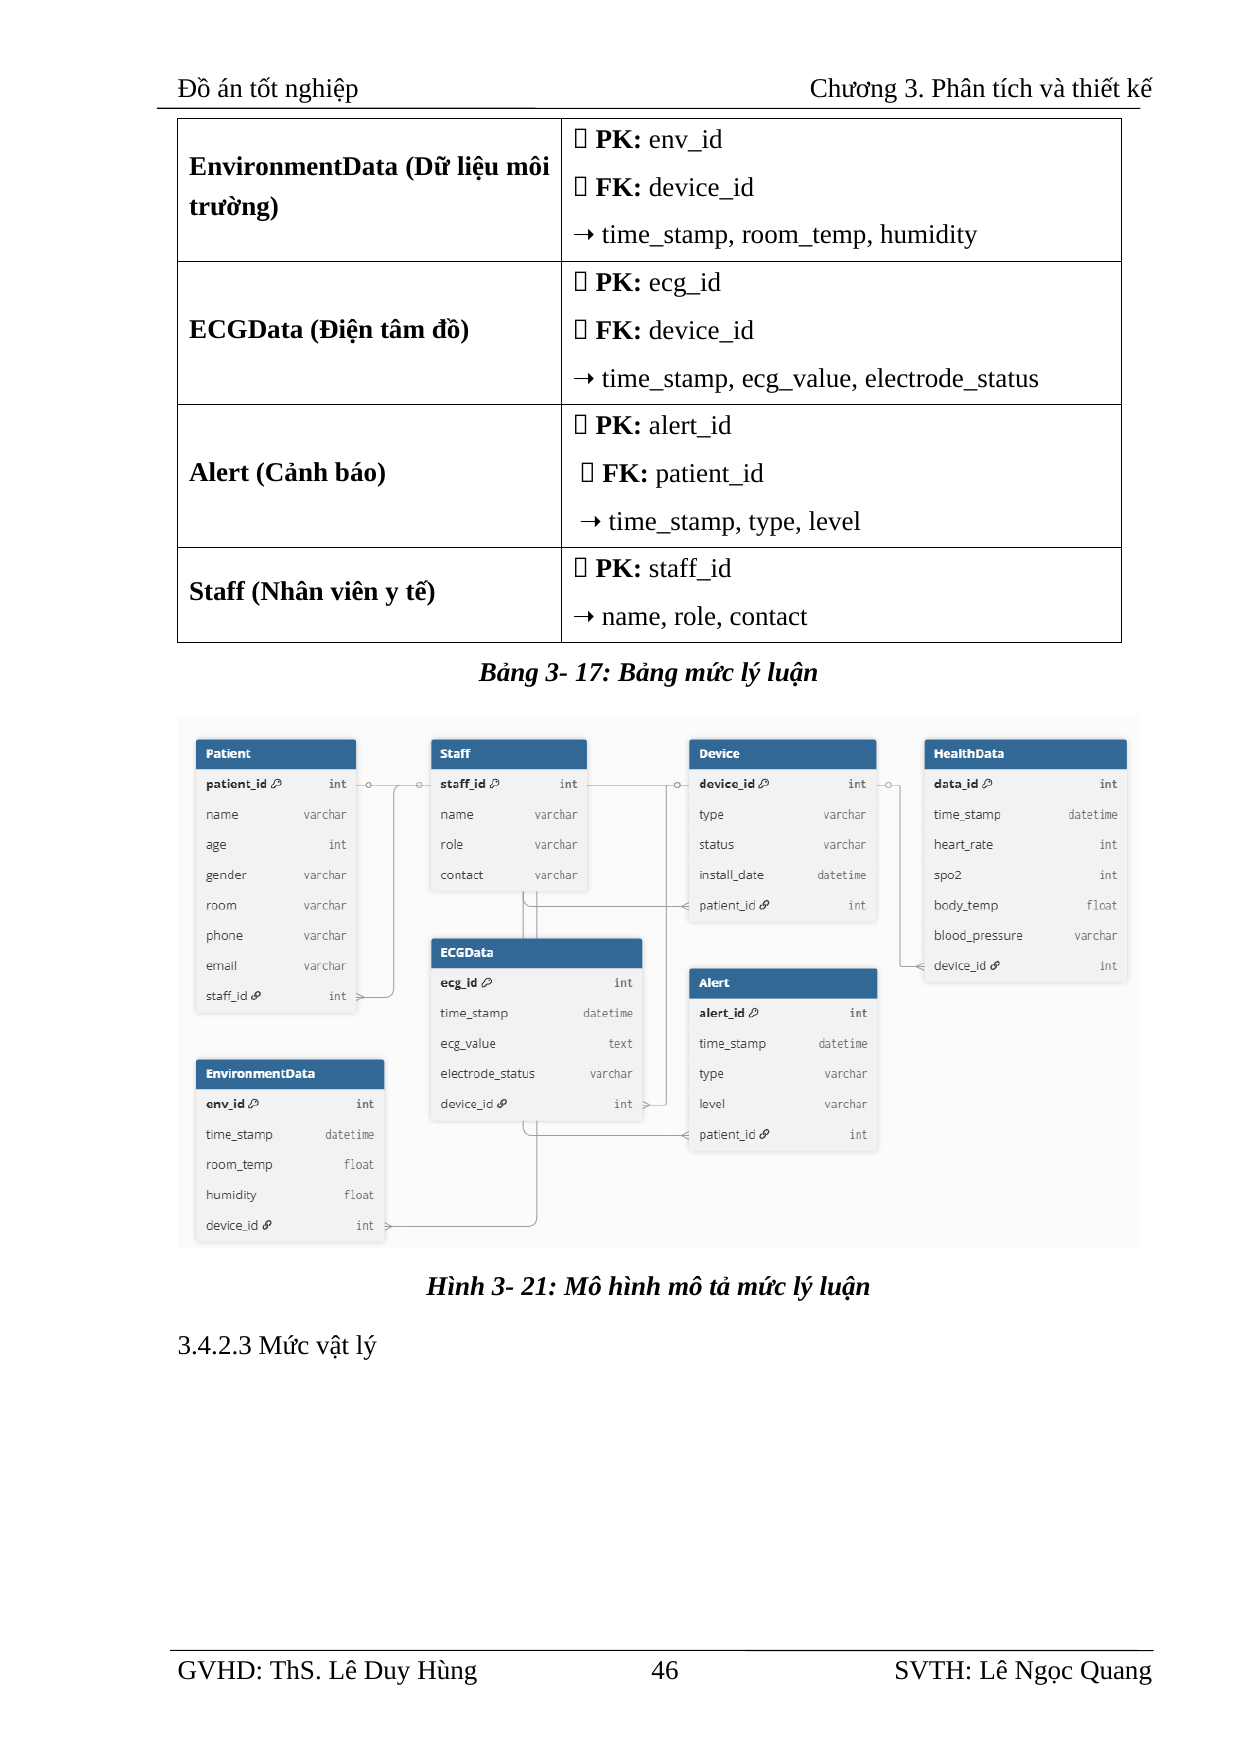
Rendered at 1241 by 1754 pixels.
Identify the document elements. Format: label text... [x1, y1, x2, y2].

table_cell ECGData (Điện tâm đồ) [178, 262, 561, 404]
text 3.4.2.3 Mức vật lý [177, 1329, 1122, 1360]
table_cell EnvironmentData (Dữ liệu môi trường) [178, 119, 561, 261]
table_cell 🔑 PK: ecg_id 🔗 FK: device_id ➝ time_stamp, ecg_value, electrode_status [562, 262, 1121, 404]
table_cell 🔑 PK: alert_id 🔗 FK: patient_id ➝ time_stamp, type, level [562, 405, 1121, 547]
picture [177, 715, 1140, 1248]
table_cell Alert (Cảnh báo) [178, 405, 561, 547]
table_cell 🔑 PK: staff_id ➝ name, role, contact [562, 548, 1121, 642]
table_cell 🔑 PK: env_id 🔗 FK: device_id ➝ time_stamp, room_temp, humidity [562, 119, 1121, 261]
table_cell Staff (Nhân viên y tế) [178, 548, 561, 642]
